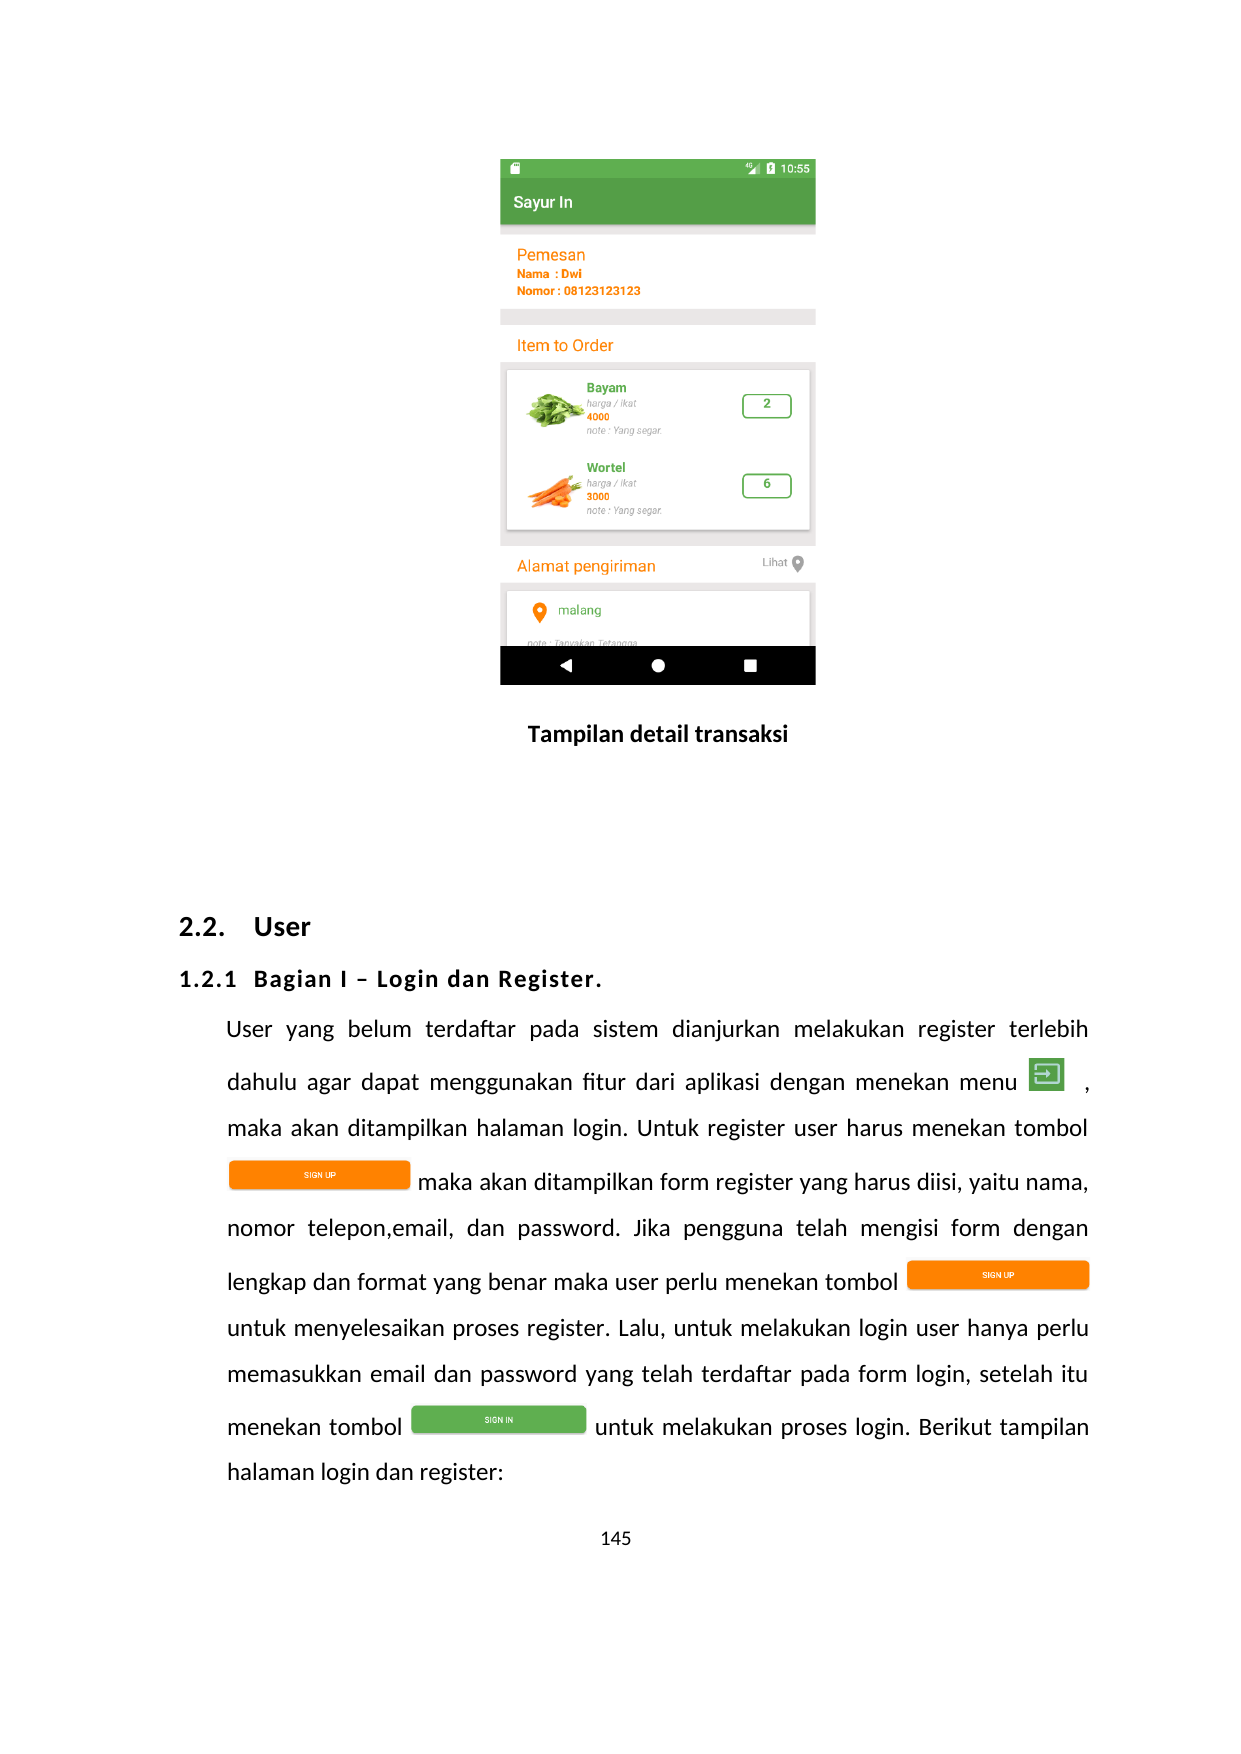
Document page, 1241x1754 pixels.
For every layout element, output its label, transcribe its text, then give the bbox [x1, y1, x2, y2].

text User yang belum terdaftar pada sistem dianjurkan melakukan register terlebih dahulu agar dapat menggunakan fitur dari aplikasi dengan menekan menu , maka akan ditampilkan halaman login. Untuk register user harus menekan tombol maka akan ditampilkan form register yang harus diisi, yaitu nama, nomor telepon,email, dan password. Jika pengguna telah mengisi form dengan lengkap dan format yang benar maka user perlu menekan tombol untuk menyelesaikan proses register. Lalu, untuk melakukan login user hanya perlu memasukkan email dan password yang telah terdaftar pada form login, setelah itu menekan tombol untuk melakukan proses login. Berikut tampilan halaman login dan register: [226, 1013, 1090, 1487]
picture [1028, 1058, 1065, 1091]
picture [905, 1257, 1091, 1291]
picture [226, 1157, 412, 1191]
picture [500, 159, 816, 685]
picture [410, 1403, 587, 1435]
list Bagian I – Login dan Register. [179, 963, 1090, 994]
list User [179, 908, 1090, 944]
text Tampilan detail transaksi [226, 718, 1090, 748]
